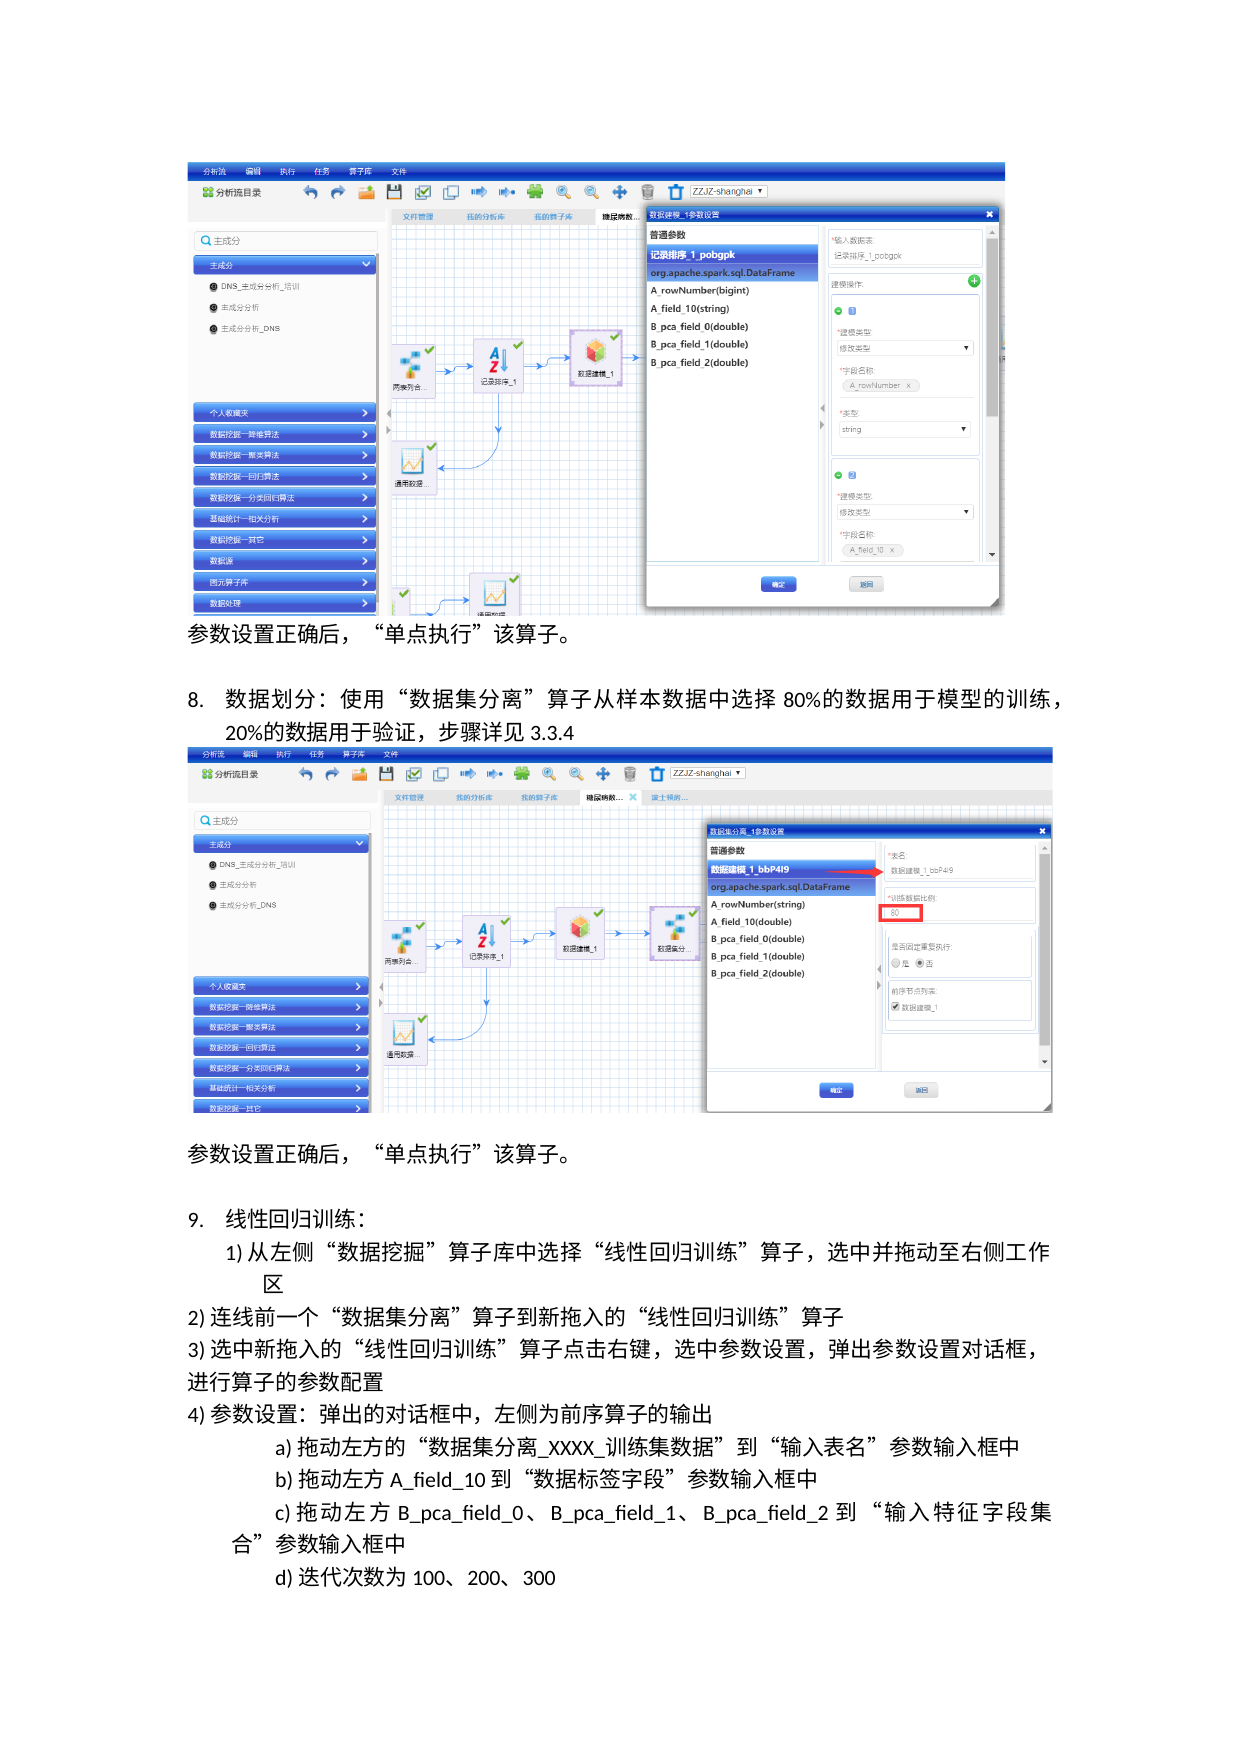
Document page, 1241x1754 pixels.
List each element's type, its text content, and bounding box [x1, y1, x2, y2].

picture [187, 747, 1053, 1113]
list 线性回归训练： [187, 1202, 1053, 1234]
list 连线前一个“数据集分离”算子到新拖入的“线性回归训练”算子 [187, 1299, 1053, 1332]
list 数据划分：使用“数据集分离”算子从样本数据中选择80%的数据用于模型的训练，20%的数据用于验证，步骤详见3.3.4 [187, 682, 1053, 747]
list 从左侧“数据挖掘”算子库中选择“线性回归训练”算子，选中并拖动至右侧工作区 [225, 1234, 1053, 1299]
text 参数设置正确后，“单点执行”该算子。 [187, 617, 1053, 649]
list 迭代次数为100、200、300 [231, 1559, 1053, 1592]
list 拖动左方B_pca_field_0、B_pca_field_1、B_pca_field_2到“输入特征字段集合”参数输入框中 [231, 1494, 1053, 1559]
list 选中新拖入的“线性回归训练”算子点击右键，选中参数设置，弹出参数设置对话框，进行算子的参数配置 [187, 1332, 1053, 1397]
list 拖动左方A_field_10到“数据标签字段”参数输入框中 [231, 1462, 1053, 1494]
list 参数设置：弹出的对话框中，左侧为前序算子的输出 [187, 1397, 1053, 1429]
text 参数设置正确后，“单点执行”该算子。 [187, 1137, 1053, 1169]
picture [187, 162, 1006, 616]
list 拖动左方的“数据集分离_XXXX_训练集数据”到“输入表名”参数输入框中 [231, 1429, 1053, 1462]
